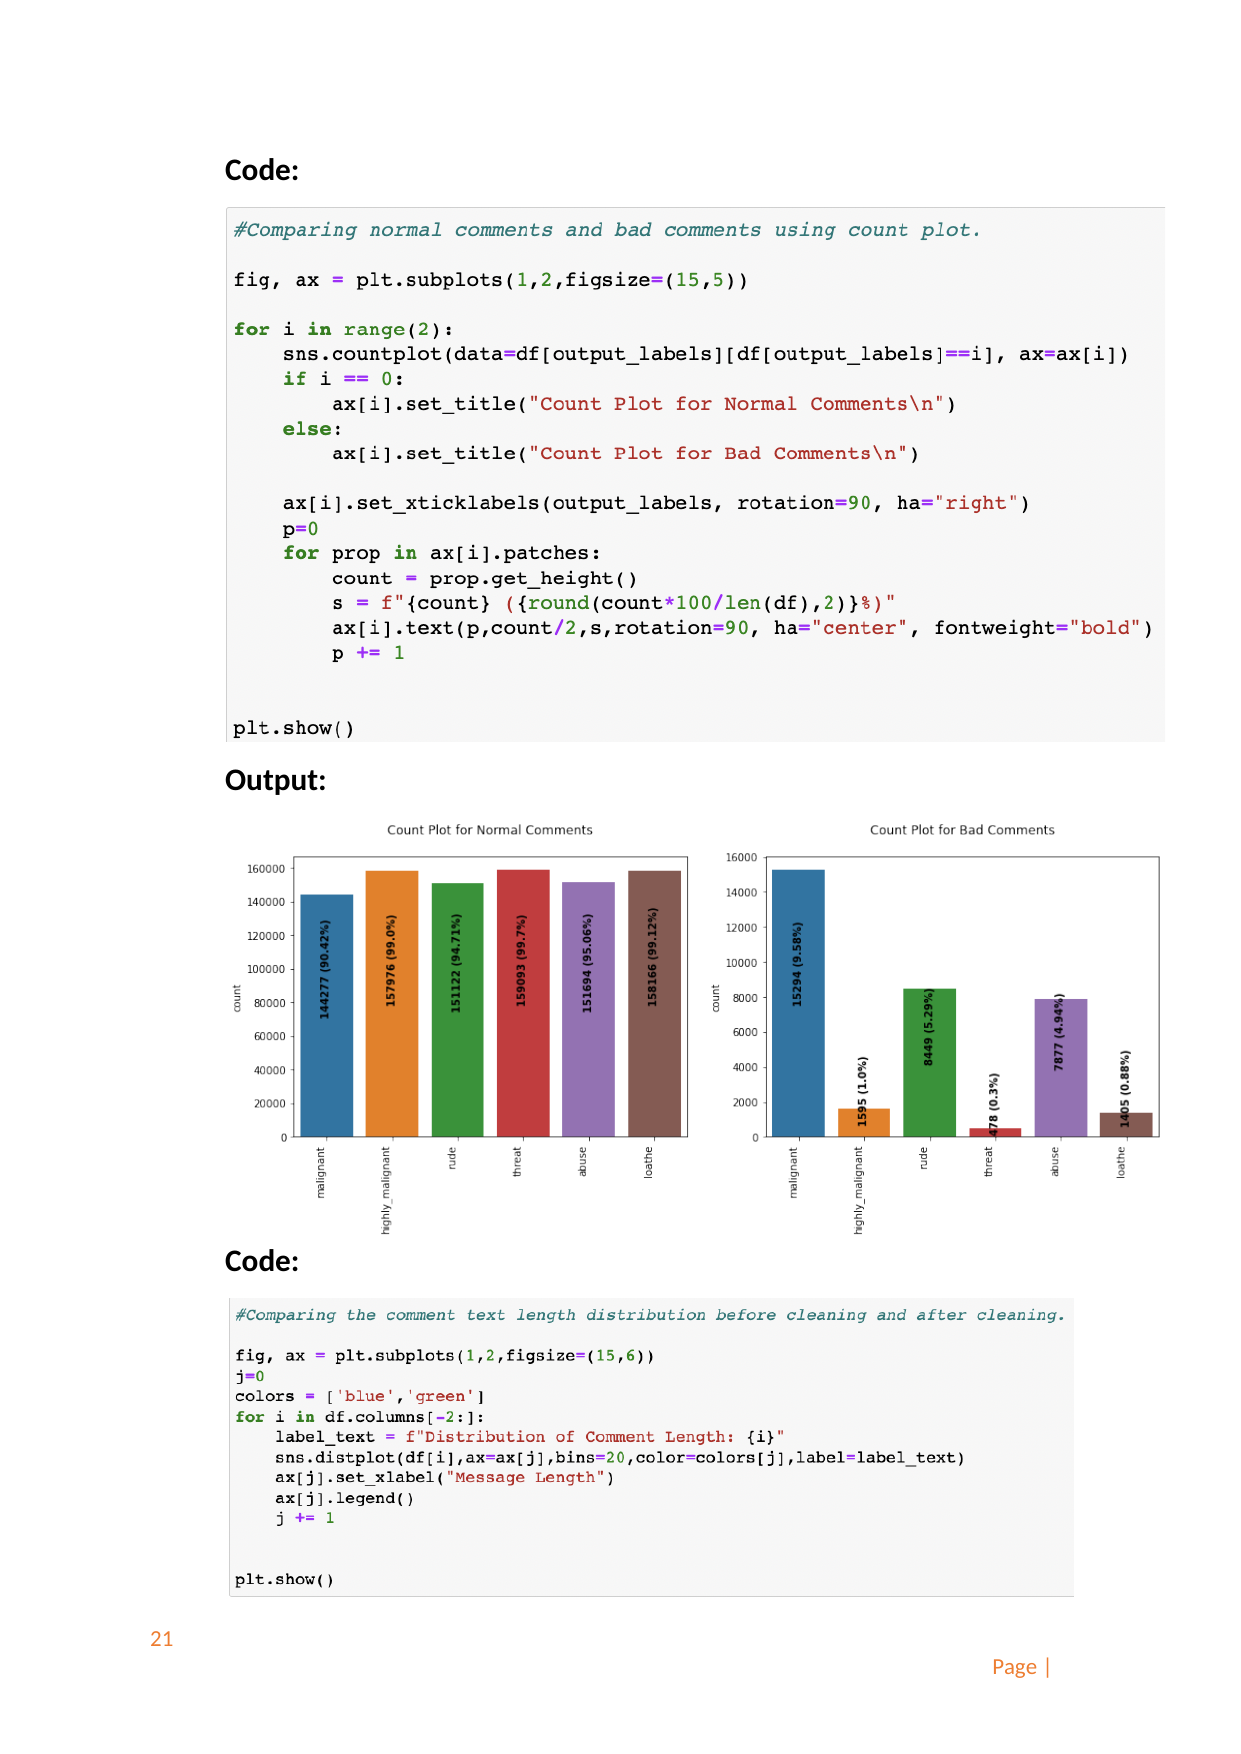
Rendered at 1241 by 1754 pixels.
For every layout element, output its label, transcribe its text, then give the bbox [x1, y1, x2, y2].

picture [225, 1298, 1074, 1599]
text Output: [150, 760, 1090, 798]
text Code: [150, 150, 1090, 188]
picture [225, 817, 1166, 1241]
text Code: [150, 1241, 1090, 1279]
picture [225, 207, 1166, 742]
